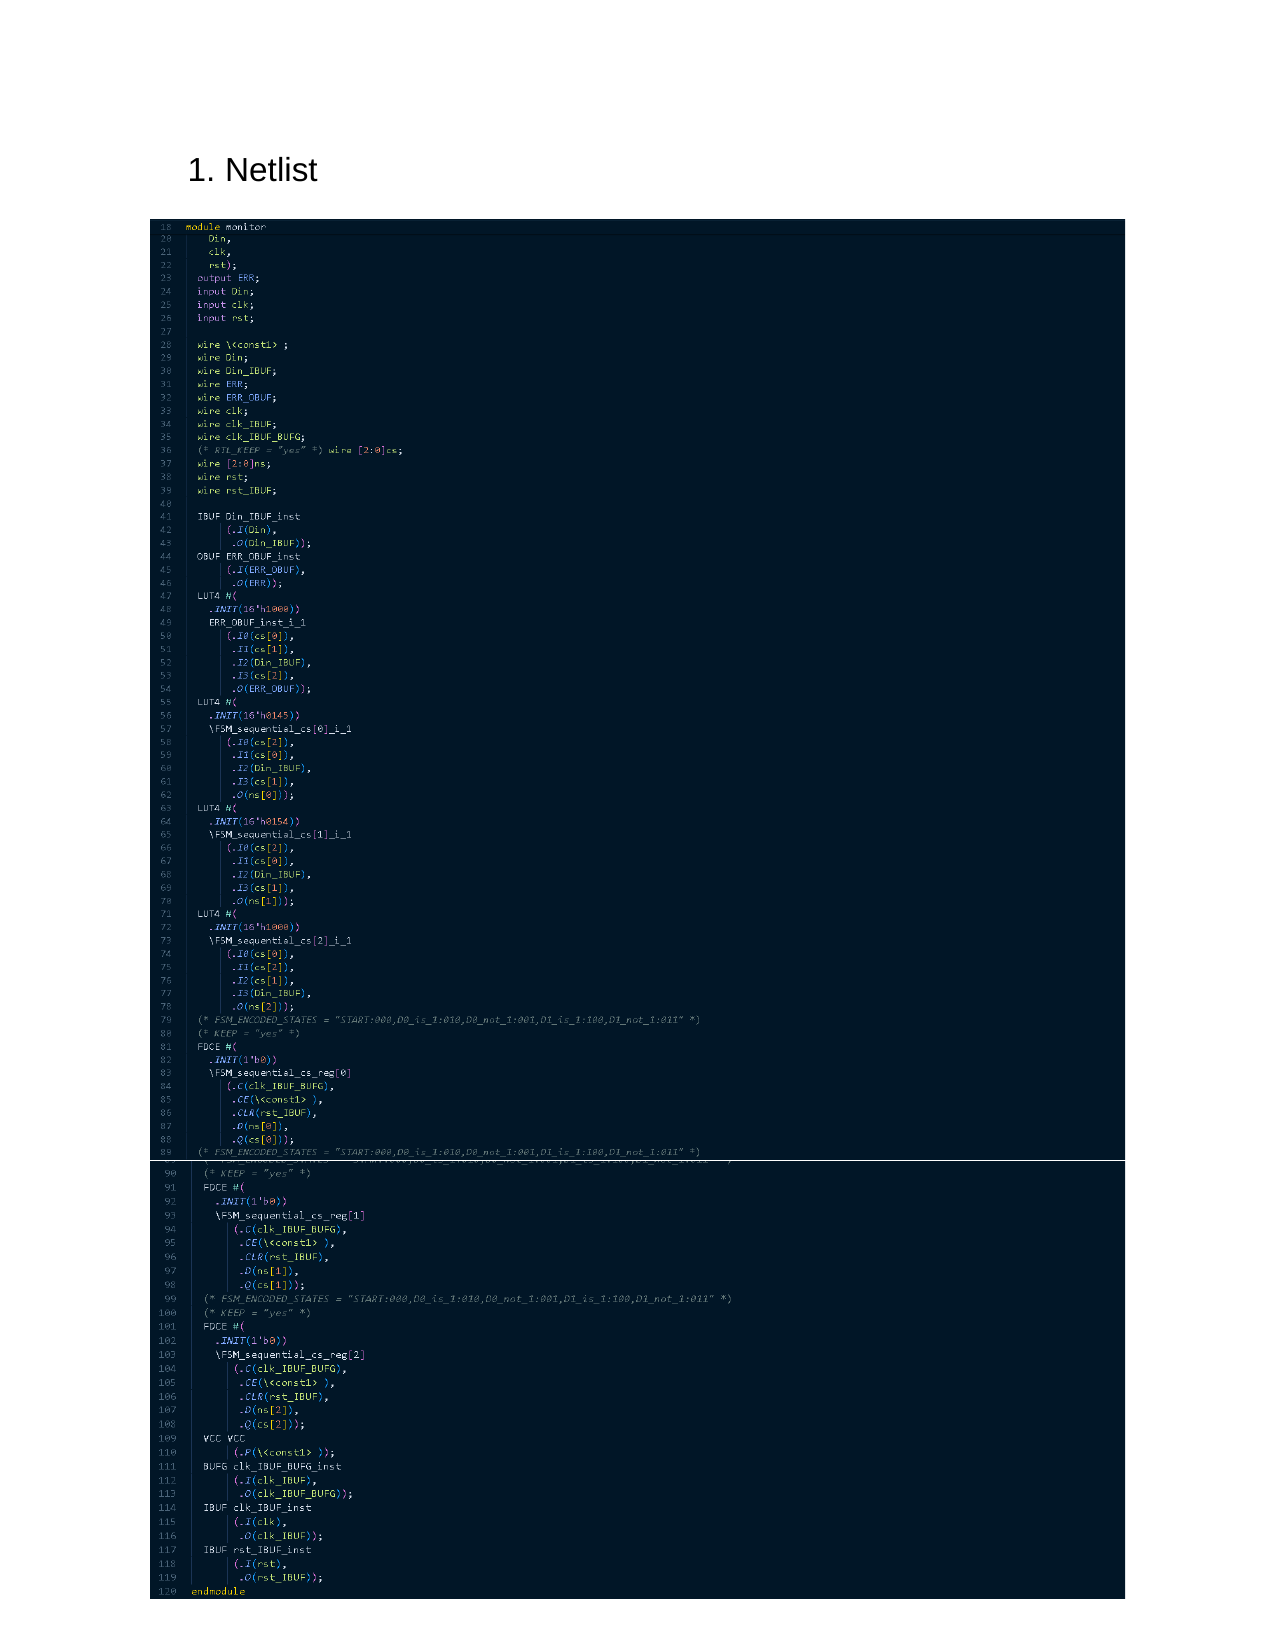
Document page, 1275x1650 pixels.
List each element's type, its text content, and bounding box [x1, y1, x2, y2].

picture [150, 1161, 1125, 1599]
subtitle Netlist [187, 150, 1125, 188]
picture [150, 219, 1125, 1160]
